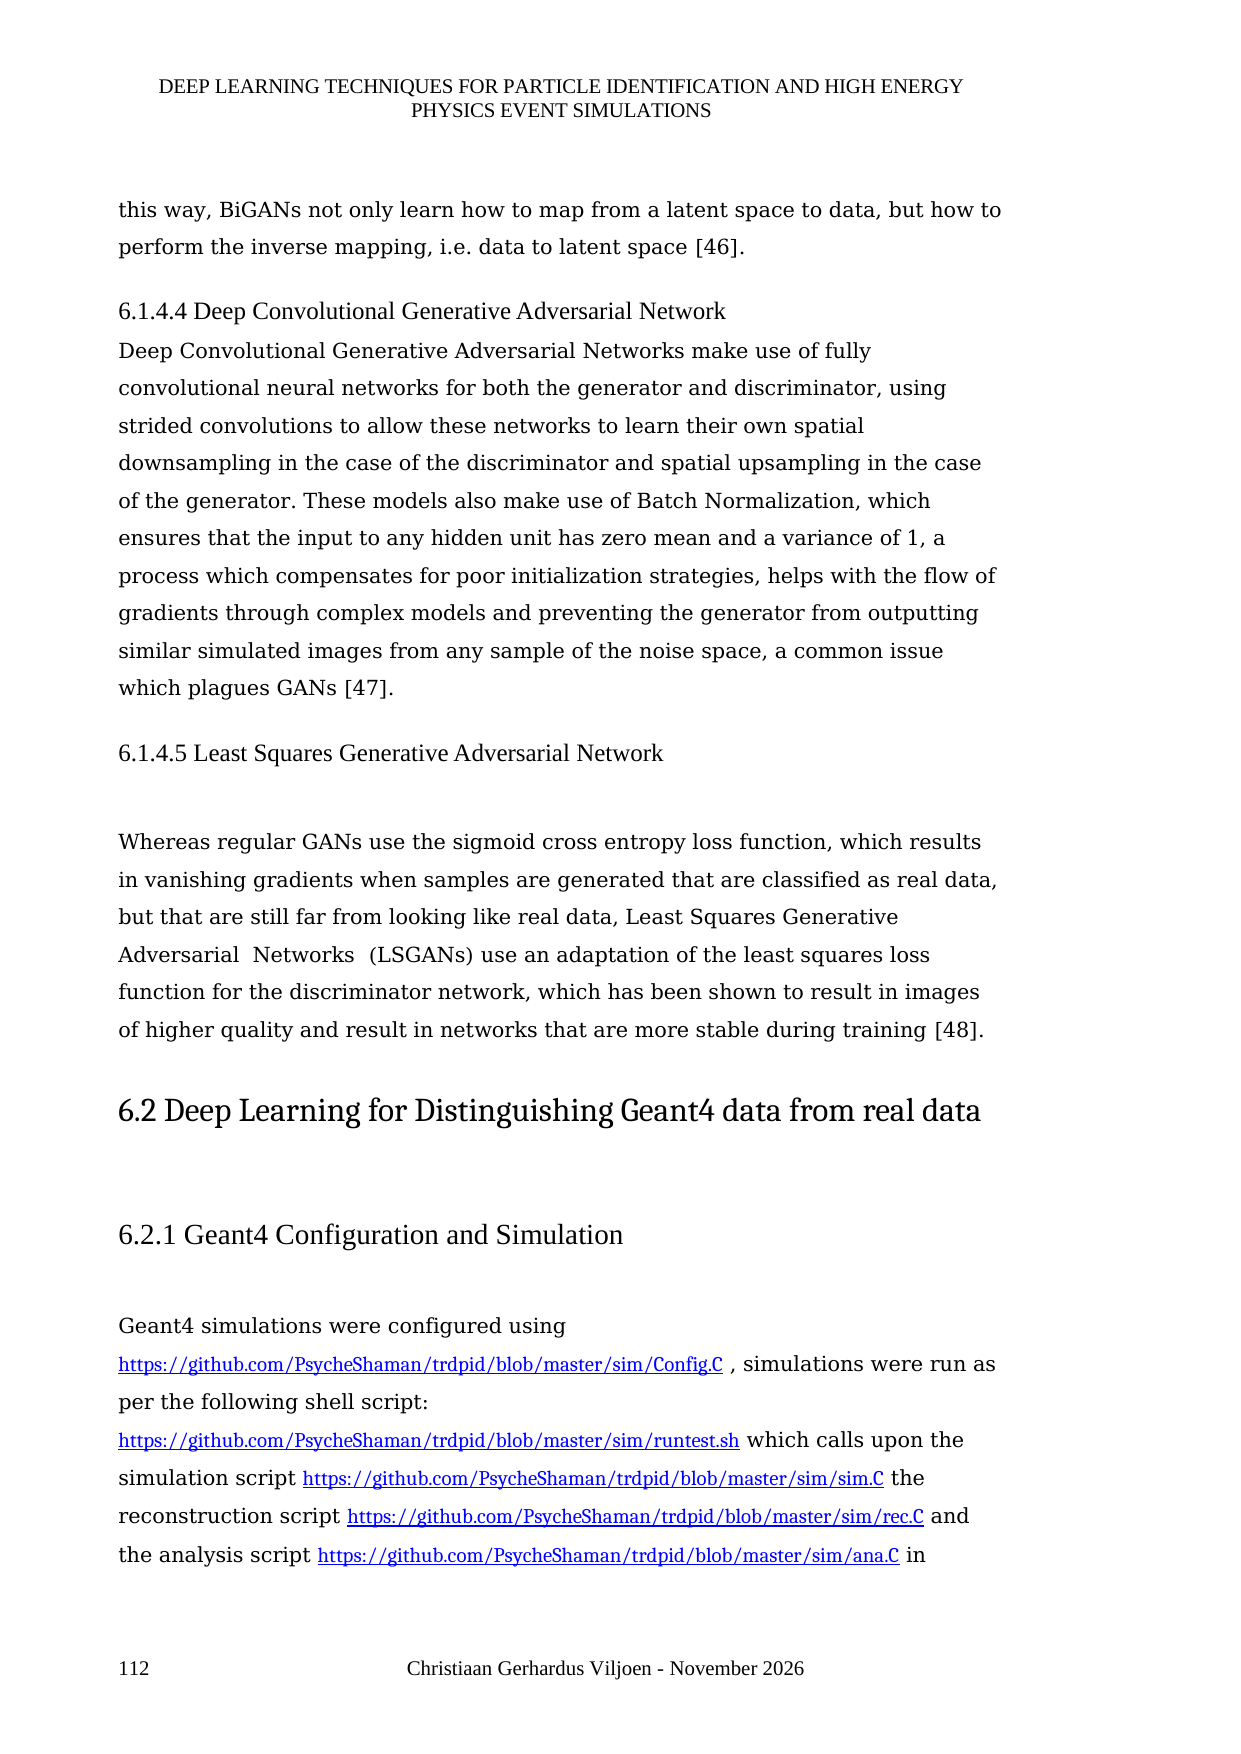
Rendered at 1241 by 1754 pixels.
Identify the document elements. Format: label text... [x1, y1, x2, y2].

subtitle Geant4 Configuration and Simulation [118, 1217, 1004, 1251]
text Deep Convolutional Generative Adversarial Networks make use of fully convolutional neural networks for both the generator and discriminator, using strided convolutions to allow these networks to learn their own spatial downsampling in the case of the discriminator and spatial upsampling in the case of the generator. These models also make use of Batch Normalization, which ensures that the input to any hidden unit has zero mean and a variance of 1, a process which compensates for poor initialization strategies, helps with the flow of gradients through complex models and preventing the generator from outputting similar simulated images from any sample of the noise space, a common issue which plagues GANs . [118, 338, 1004, 700]
subtitle Deep Convolutional Generative Adversarial Network [118, 296, 1004, 325]
subtitle Least Squares Generative Adversarial Network [118, 738, 1004, 766]
subtitle Deep Learning for Distinguishing Geant4 data from real data [118, 1091, 1004, 1130]
text Whereas regular GANs use the sigmoid cross entropy loss function, which results in vanishing gradients when samples are generated that are classified as real data, but that are still far from looking like real data, Least Squares Generative Adversarial Networks (LSGANs) use an adaptation of the least squares loss function for the discriminator network, which has been shown to result in images of higher quality and result in networks that are more stable during training . [118, 829, 1004, 1041]
